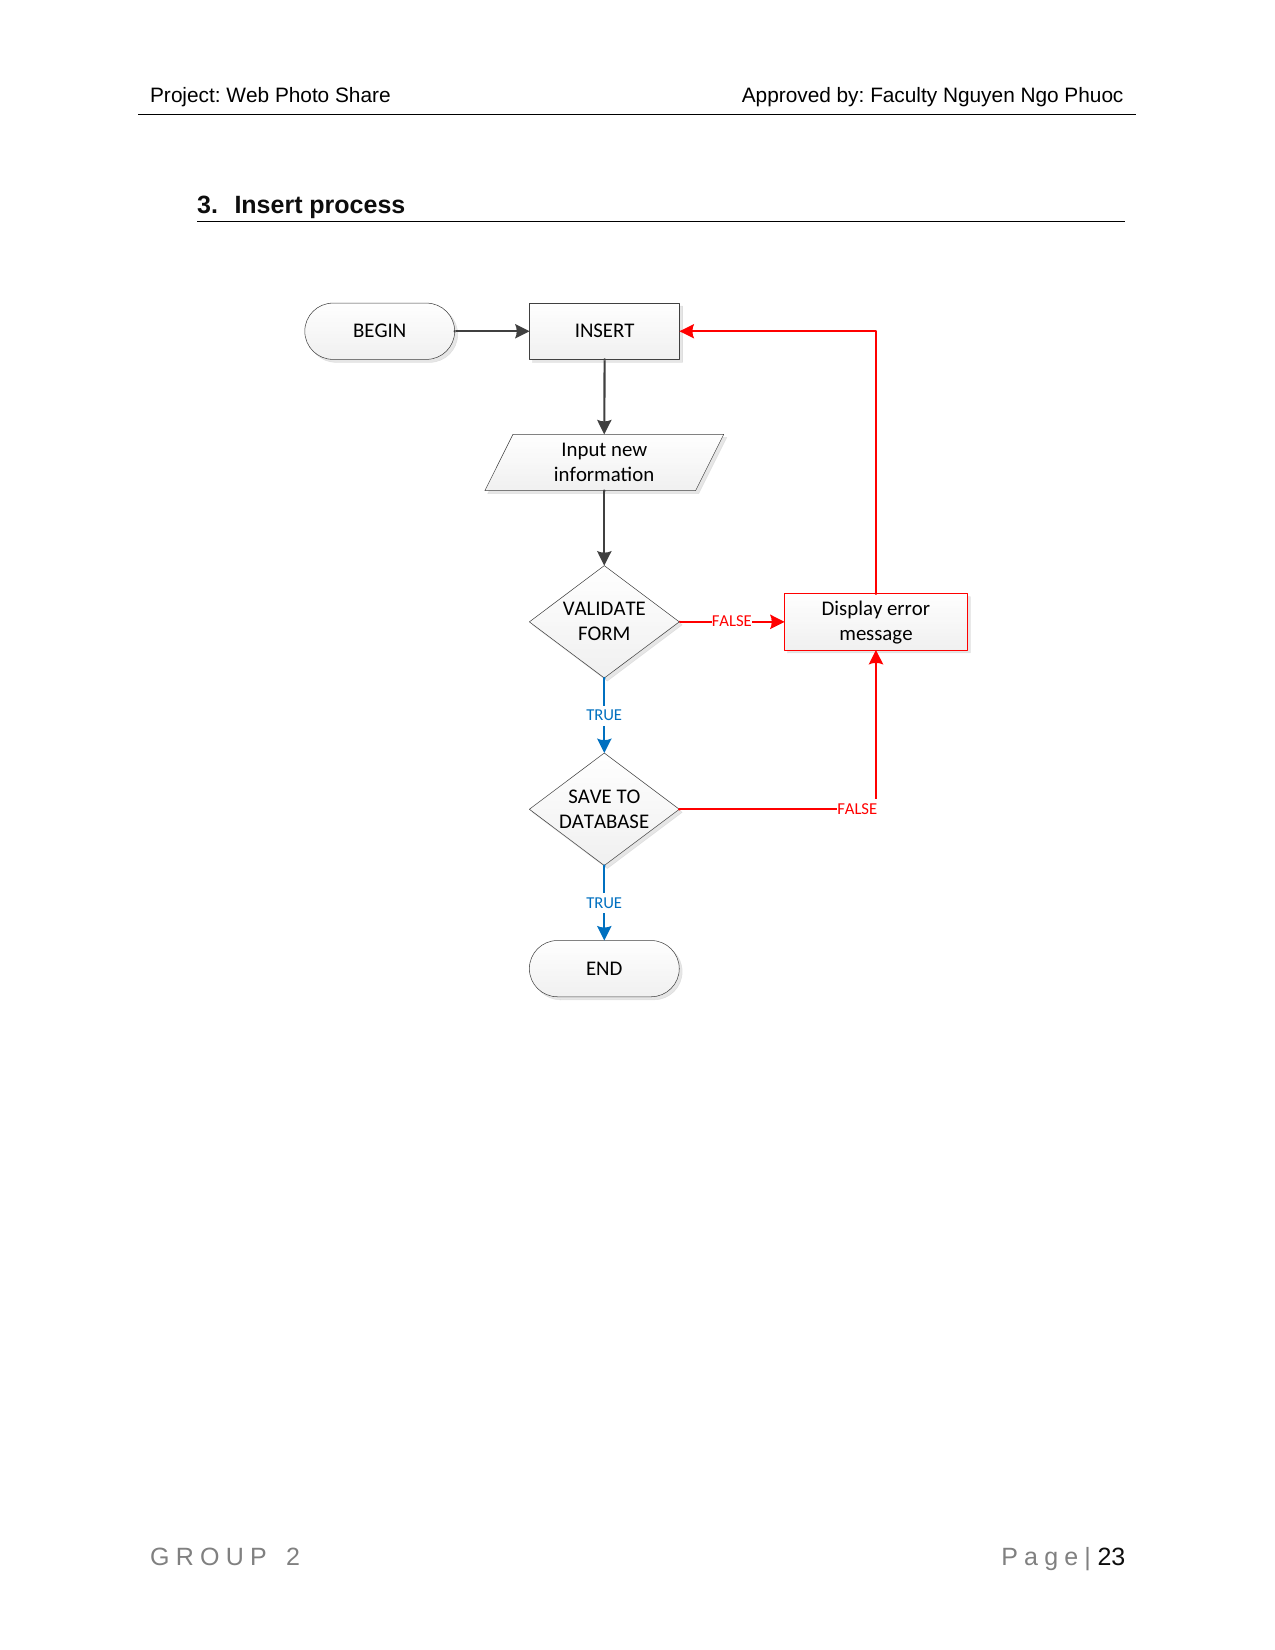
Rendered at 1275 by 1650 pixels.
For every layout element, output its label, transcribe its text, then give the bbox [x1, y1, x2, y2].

subtitle Insert process [197, 190, 1125, 221]
